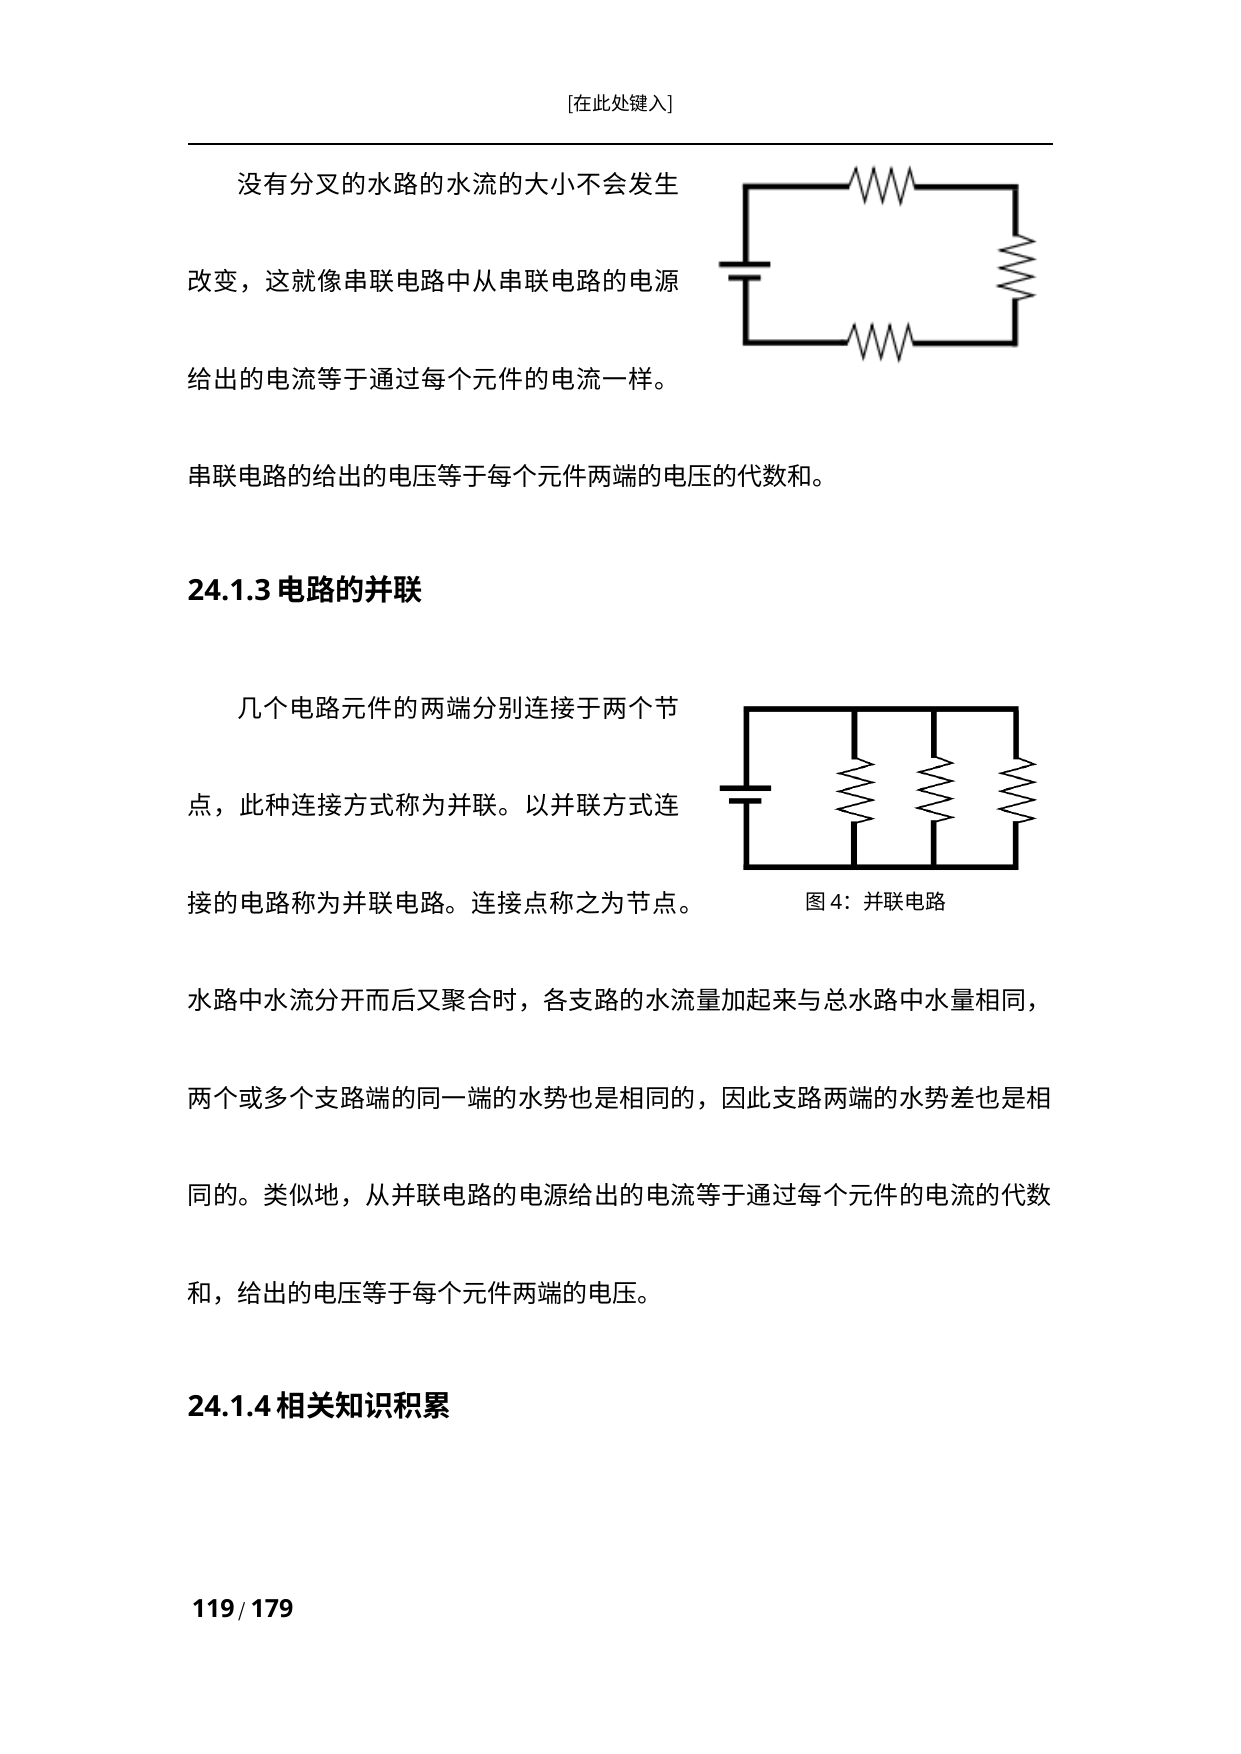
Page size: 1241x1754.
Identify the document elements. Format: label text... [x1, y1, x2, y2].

subtitle 24.1.4相关知识积累 [187, 1371, 1053, 1436]
subtitle 24.1.3电路的并联 [187, 555, 1053, 620]
text 几个电路元件的两端分别连接于两个节点，此种连接方式称为并联。以并联方式连接的电路称为并联电路。连接点称之为节点。水路中水流分开而后又聚合时，各支路的水流量加起来与总水路中水量相同，两个或多个支路端的同一端的水势也是相同的，因此支路两端的水势差也是相同的。类似地，从并联电路的电源给出的电流等于通过每个元件的电流的代数和，给出的电压等于每个元件两端的电压。 [187, 674, 1053, 1324]
picture [698, 688, 1053, 885]
picture [698, 150, 1053, 380]
